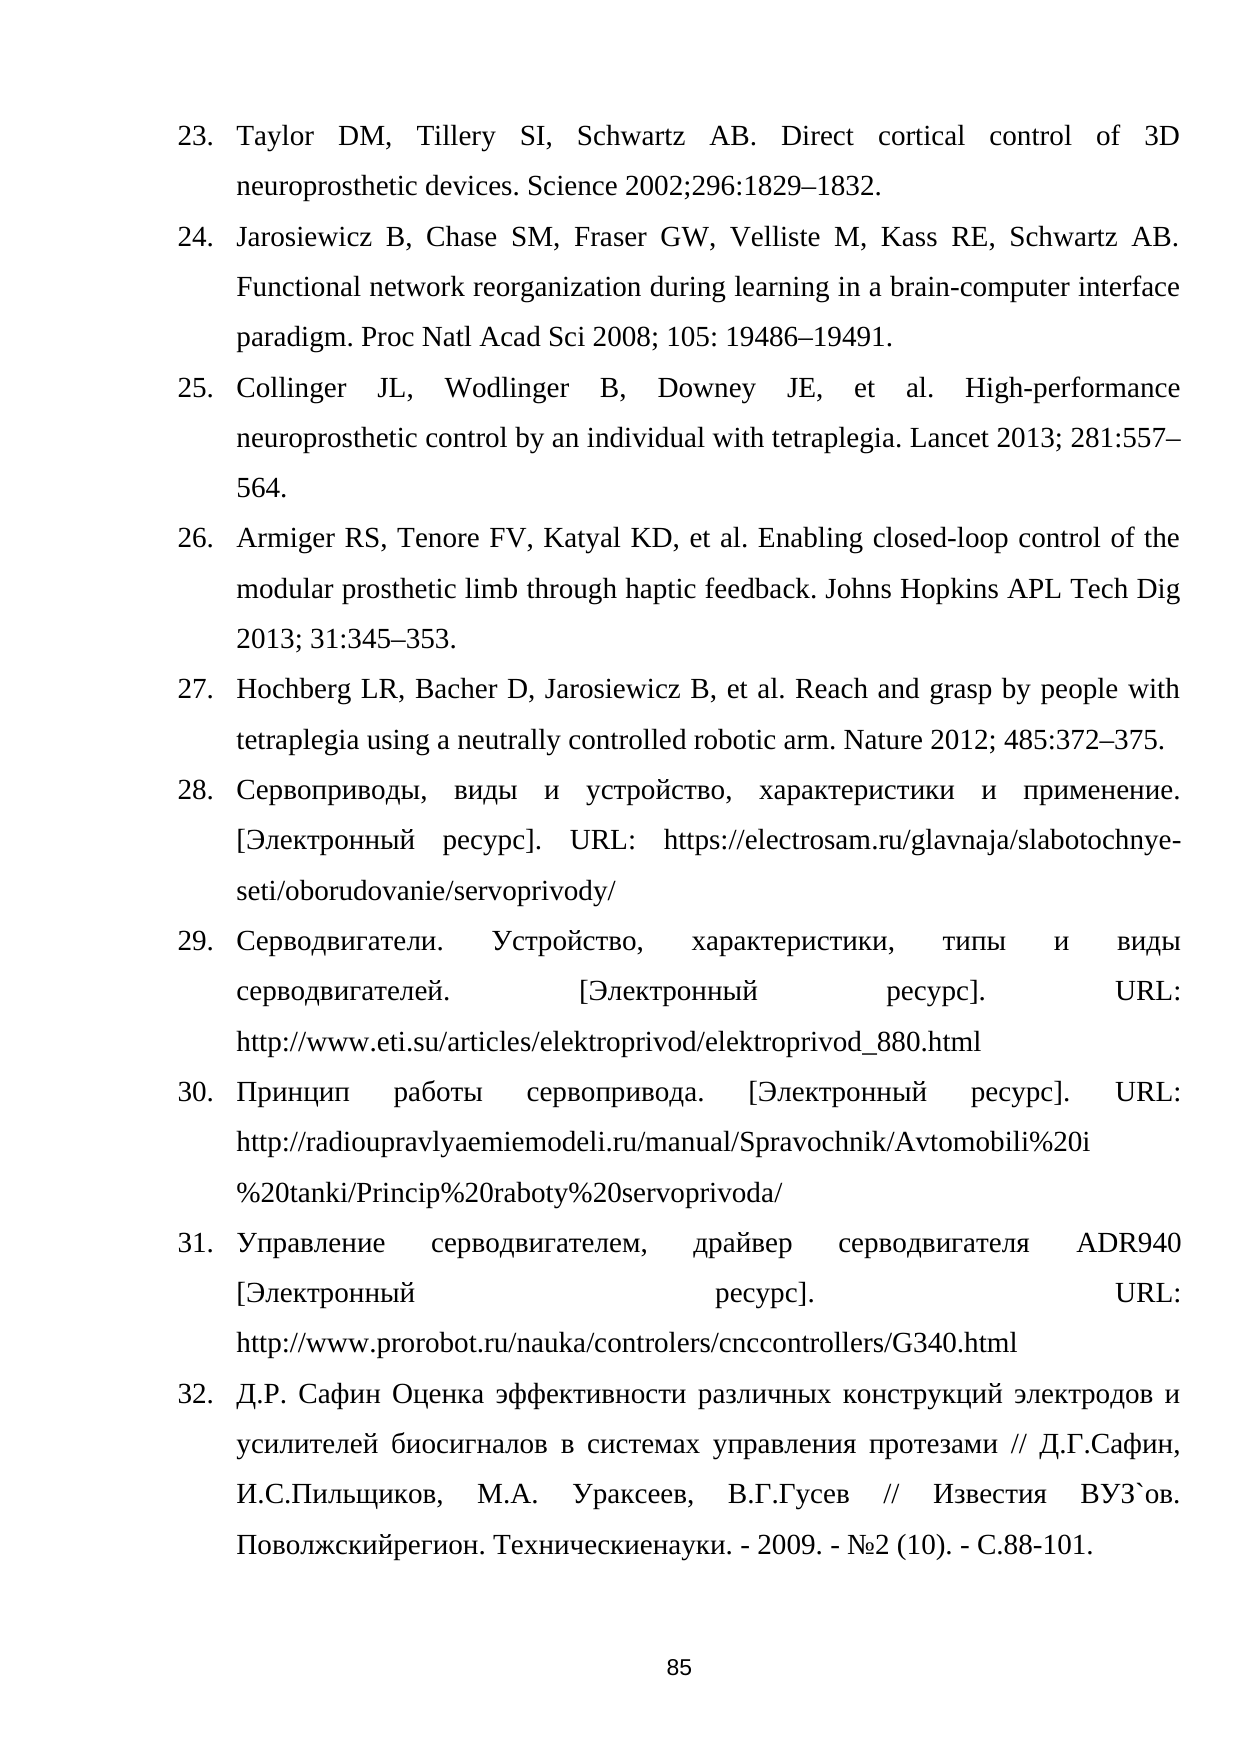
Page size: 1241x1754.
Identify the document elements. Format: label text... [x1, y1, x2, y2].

list Принцип работы сервопривода. [Электронный ресурс]. URL: http://radioupravlyaemiemodeli.ru/manual/Spravochnik/Avtomobili%20i%20tanki/Princip%20raboty%20servoprivoda/ [177, 1074, 1181, 1208]
list Сервоприводы, виды и устройство, характеристики и применение. [Электронный ресурс]. URL: https://electrosam.ru/glavnaja/slabotochnye-seti/oborudovanie/servoprivody/ [177, 772, 1181, 906]
list Hochberg LR, Bacher D, Jarosiewicz B, et al. Reach and grasp by people with tetraplegia using a neutrally controlled robotic arm. Nature 2012; 485:372–375. [177, 672, 1181, 755]
list Управление серводвигателем, драйвер серводвигателя ADR940 [Электронный ресурс]. URL: http://www.prorobot.ru/nauka/controlers/cnccontrollers/G340.html [177, 1225, 1181, 1359]
list Серводвигатели. Устройство, характеристики, типы и виды серводвигателей. [Электронный ресурс]. URL: http://www.eti.su/articles/elektroprivod/elektroprivod_880.html [177, 923, 1181, 1057]
list Д.Р. Сафин Оценка эффективности различных конструкций электродов и усилителей биосигналов в системах управления протезами // Д.Г.Сафин, И.С.Пильщиков, М.А. Ураксеев, В.Г.Гусев // Известия ВУЗ`ов. Поволжскийрегион. Техническиенауки. - 2009. - №2 (10). - С.88-101. [177, 1376, 1181, 1560]
list Jarosiewicz B, Chase SM, Fraser GW, Velliste M, Kass RE, Schwartz AB. Functional network reorganization during learning in a brain-computer interface paradigm. Proc Natl Acad Sci 2008; 105: 19486–19491. [177, 219, 1181, 353]
list Armiger RS, Tenore FV, Katyal KD, et al. Enabling closed-loop control of the modular prosthetic limb through haptic feedback. Johns Hopkins APL Tech Dig 2013; 31:345–353. [177, 521, 1181, 655]
list Collinger JL, Wodlinger B, Downey JE, et al. High-performance neuroprosthetic control by an individual with tetraplegia. Lancet 2013; 281:557–564. [177, 370, 1181, 504]
list Taylor DM, Tillery SI, Schwartz AB. Direct cortical control of 3D neuroprosthetic devices. Science 2002;296:1829–1832. [177, 118, 1181, 202]
